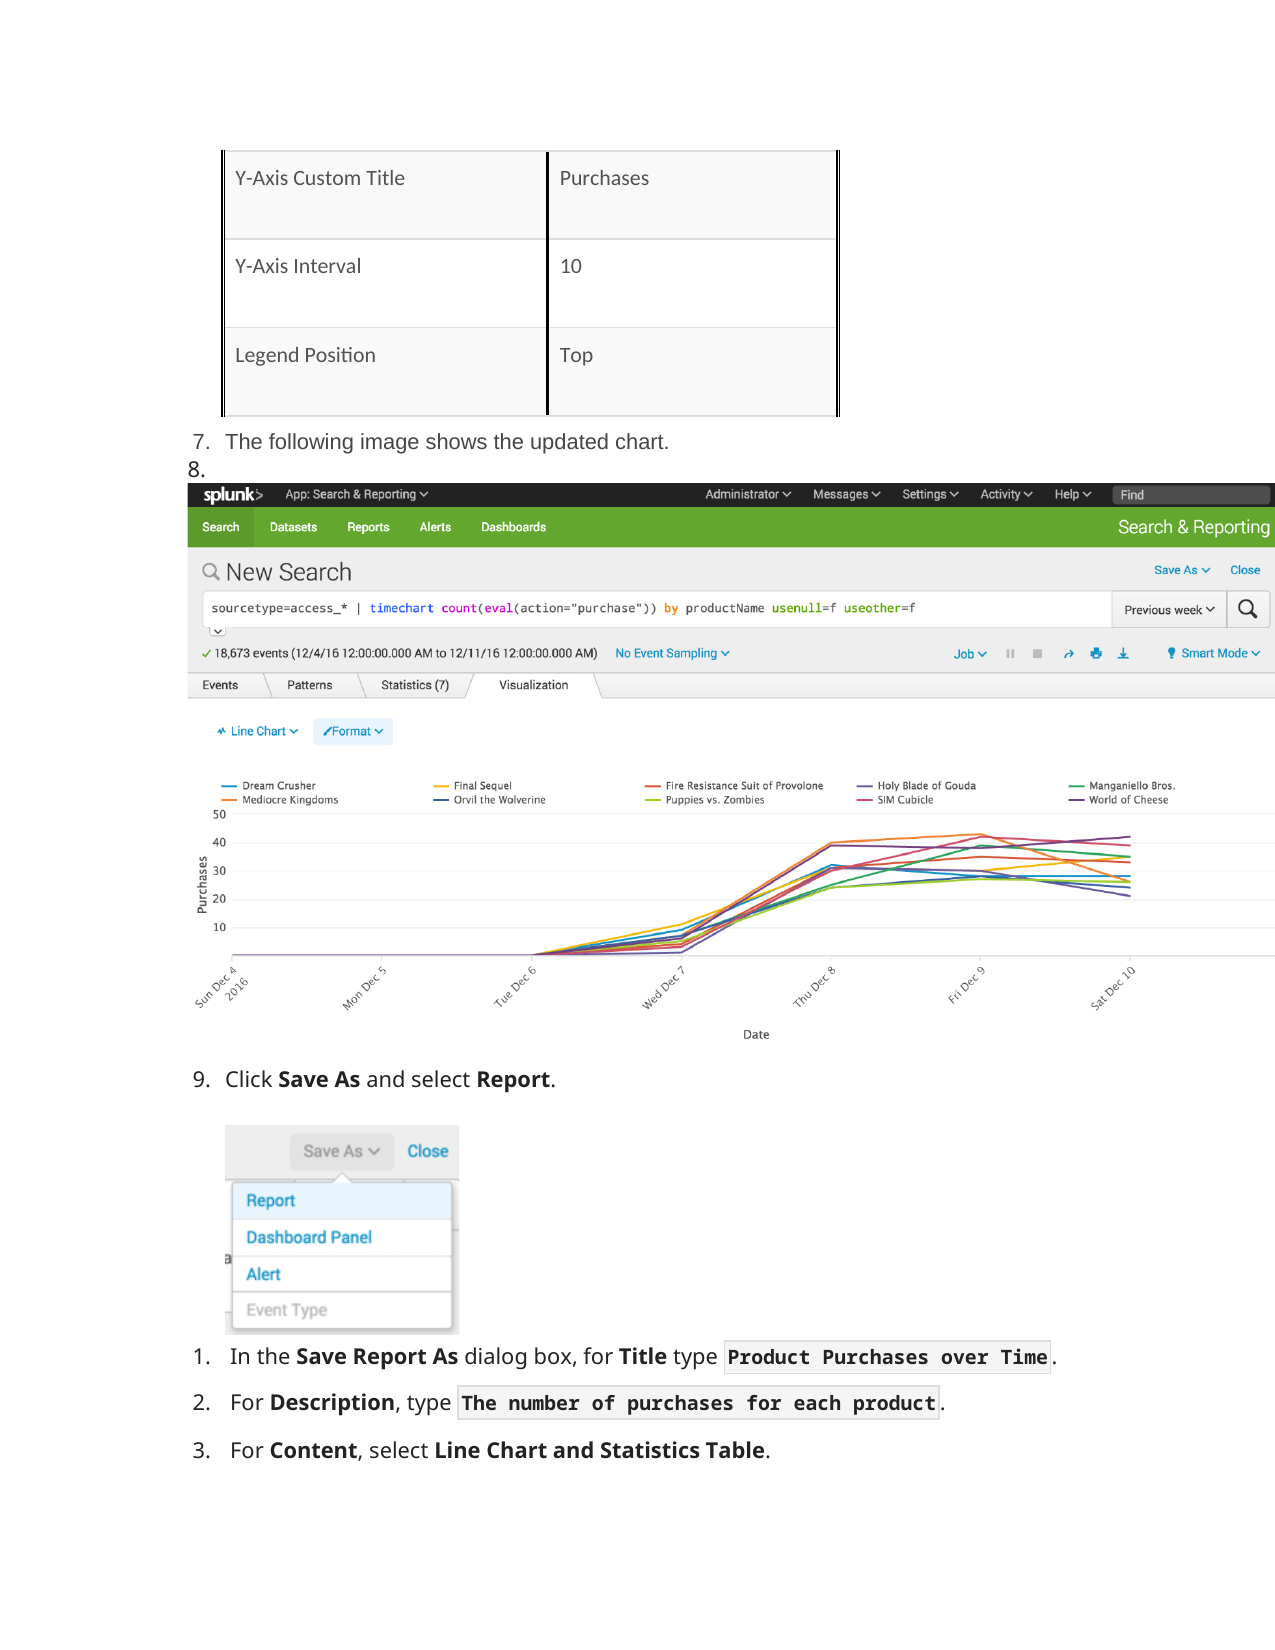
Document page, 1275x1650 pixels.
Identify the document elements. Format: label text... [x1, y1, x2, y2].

table_cell Y-Axis Custom Title [225, 152, 546, 238]
list For Content, select Line Chart and Statistics Table. [192, 1427, 1125, 1465]
picture [187, 483, 1275, 1054]
list Click Save As and select Report. [192, 1056, 1125, 1094]
picture [225, 1125, 460, 1335]
list The following image shows the updated chart. [192, 417, 1125, 454]
table_cell Legend Position [225, 328, 546, 415]
table_cell Top [549, 328, 836, 415]
table_cell 10 [549, 240, 836, 327]
table_cell Purchases [549, 152, 836, 238]
table_cell Y-Axis Interval [225, 240, 546, 327]
list In the Save Report As dialog box, for Title type Product Purchases over Time. [192, 1337, 1125, 1374]
list For Description, type The number of purchases for each product. [192, 1382, 1125, 1419]
